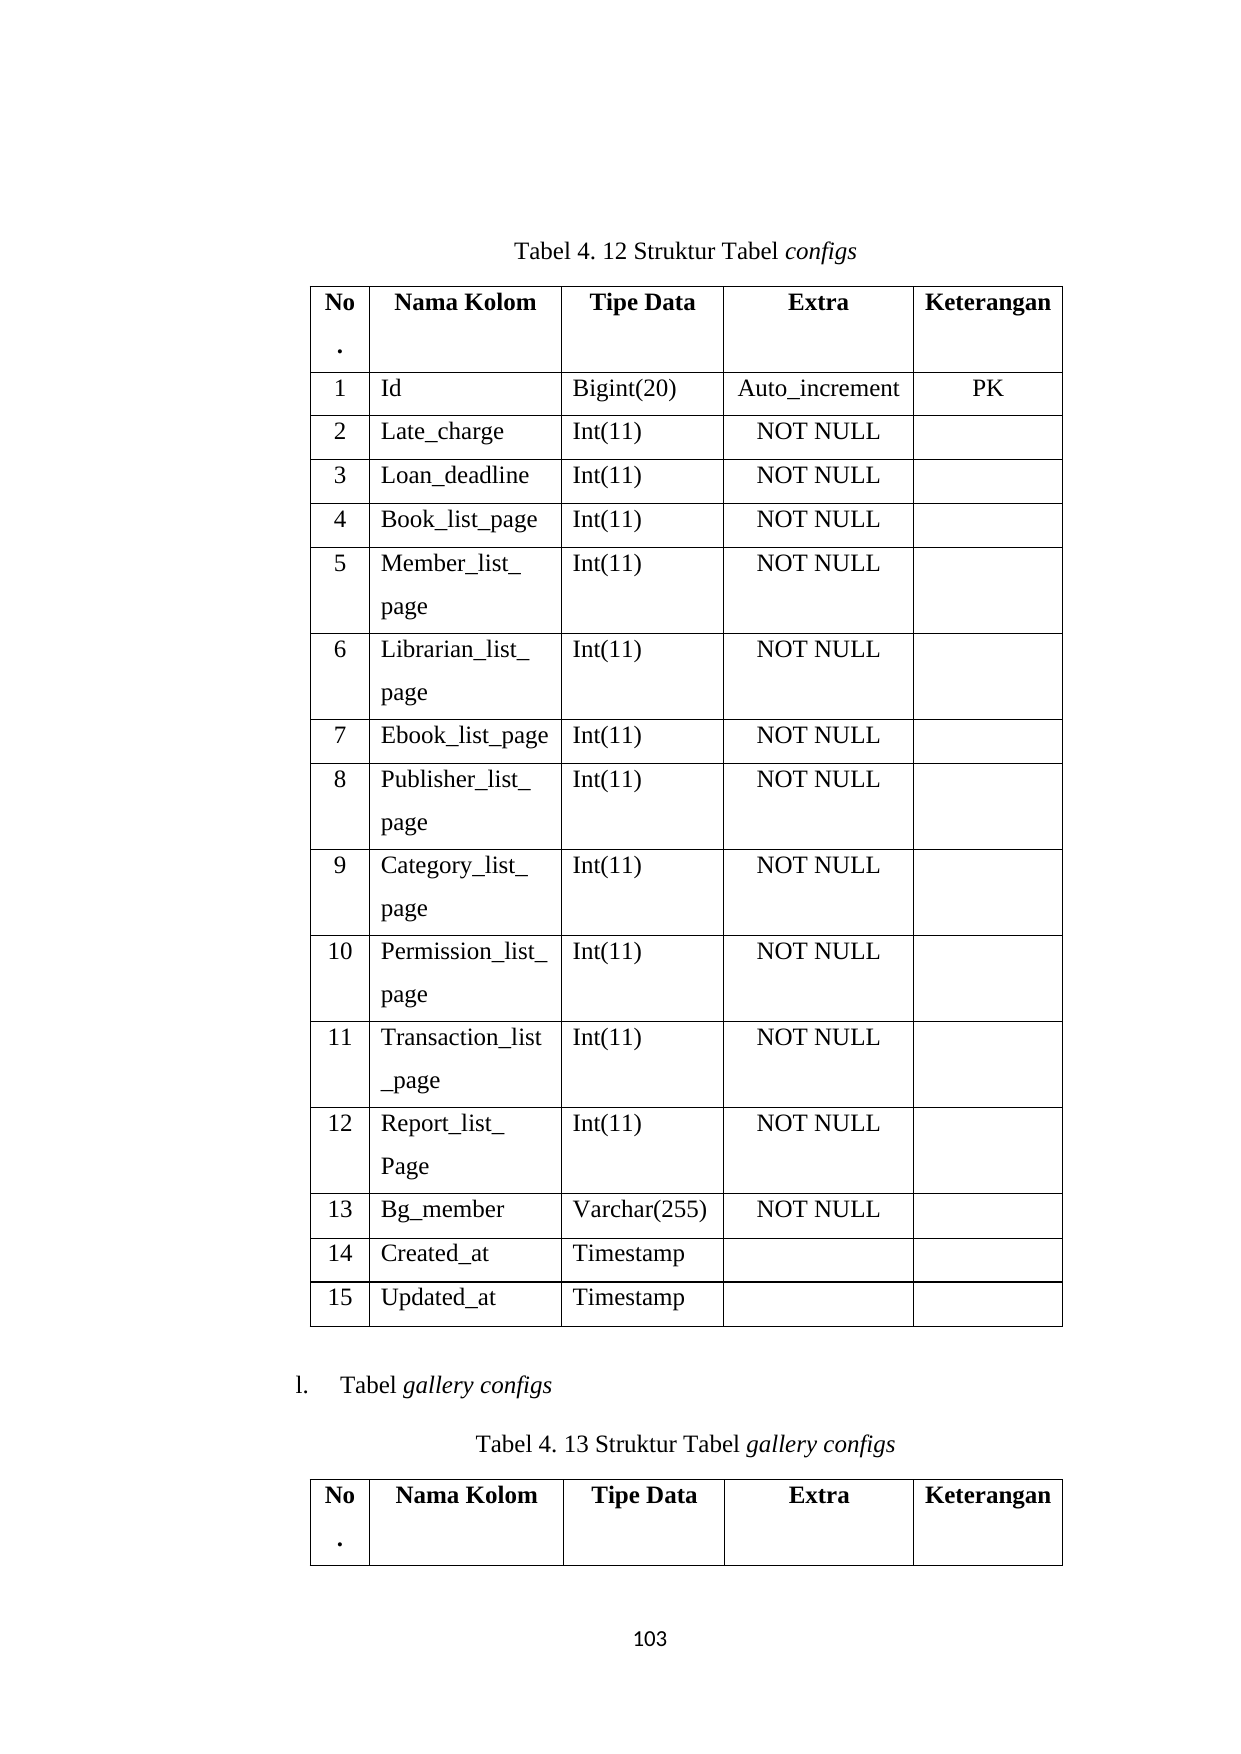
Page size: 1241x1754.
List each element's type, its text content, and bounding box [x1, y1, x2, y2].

table_cell Bg_member [370, 1194, 561, 1237]
table_cell Librarian_list_ page [370, 634, 561, 719]
table_cell Bigint(20) [562, 373, 723, 415]
table_cell Int(11) [562, 504, 723, 547]
table_cell Report_list_ Page [370, 1108, 561, 1193]
table_cell Timestamp [562, 1239, 723, 1281]
table_cell Int(11) [562, 1108, 723, 1193]
table_header Extra [724, 287, 913, 372]
table_cell NOT NULL [724, 416, 913, 459]
table_header Tipe Data [564, 1480, 724, 1565]
table_cell 11 [311, 1022, 369, 1107]
table_cell 7 [311, 720, 369, 763]
table_cell Int(11) [562, 936, 723, 1021]
table_header Keterangan [914, 1480, 1062, 1565]
table_cell 13 [311, 1194, 369, 1237]
table_cell [914, 936, 1062, 1021]
table_cell 8 [311, 764, 369, 849]
table_cell 4 [311, 504, 369, 547]
table_cell Category_list_ page [370, 850, 561, 935]
table_cell Int(11) [562, 720, 723, 763]
table_cell Transaction_list _page [370, 1022, 561, 1107]
table_cell Auto_increment [724, 373, 913, 415]
table_cell [914, 720, 1062, 763]
table_header Nama Kolom [370, 287, 561, 372]
table_cell 10 [311, 936, 369, 1021]
table_cell NOT NULL [724, 720, 913, 763]
table_cell [914, 634, 1062, 719]
table_cell NOT NULL [724, 504, 913, 547]
table_cell Created_at [370, 1239, 561, 1281]
table_cell NOT NULL [724, 1194, 913, 1237]
table_cell Int(11) [562, 850, 723, 935]
table_cell [914, 850, 1062, 935]
table_cell NOT NULL [724, 1108, 913, 1193]
table_cell Late_charge [370, 416, 561, 459]
list Tabel gallery configs [295, 1370, 1063, 1398]
table_cell 12 [311, 1108, 369, 1193]
table_cell NOT NULL [724, 634, 913, 719]
table_cell PK [914, 373, 1062, 415]
table_cell [914, 548, 1062, 633]
table_cell Ebook_list_page [370, 720, 561, 763]
table_cell [914, 504, 1062, 547]
table_cell Int(11) [562, 764, 723, 849]
table_header Keterangan [914, 287, 1062, 372]
table_cell Int(11) [562, 460, 723, 503]
table_header No. [311, 287, 369, 372]
table_cell Updated_at [370, 1283, 561, 1326]
table_cell [914, 764, 1062, 849]
table_cell [914, 416, 1062, 459]
table_cell Int(11) [562, 416, 723, 459]
table_cell NOT NULL [724, 936, 913, 1021]
table_cell 1 [311, 373, 369, 415]
table_cell 9 [311, 850, 369, 935]
table_header Nama Kolom [370, 1480, 563, 1565]
table_cell Int(11) [562, 1022, 723, 1107]
table_cell NOT NULL [724, 850, 913, 935]
table_cell [914, 1283, 1062, 1326]
table_cell [914, 1194, 1062, 1237]
table_cell Publisher_list_ page [370, 764, 561, 849]
table_header Tipe Data [562, 287, 723, 372]
table_cell Member_list_ page [370, 548, 561, 633]
table_cell Varchar(255) [562, 1194, 723, 1237]
table_cell 3 [311, 460, 369, 503]
table_cell [914, 460, 1062, 503]
table_cell 6 [311, 634, 369, 719]
text Tabel 4. 13 Struktur Tabel gallery configs [310, 1429, 1063, 1458]
table_cell Int(11) [562, 548, 723, 633]
table_cell 2 [311, 416, 369, 459]
text Tabel 4. 12 Struktur Tabel configs [310, 236, 1063, 265]
table_cell Timestamp [562, 1283, 723, 1326]
table_cell [724, 1239, 913, 1281]
table_header No. [311, 1480, 369, 1565]
table_cell [724, 1283, 913, 1326]
table_cell NOT NULL [724, 764, 913, 849]
table_cell Loan_deadline [370, 460, 561, 503]
table_header Extra [725, 1480, 913, 1565]
table_cell Int(11) [562, 634, 723, 719]
table_cell [914, 1022, 1062, 1107]
table_cell 5 [311, 548, 369, 633]
table_cell Book_list_page [370, 504, 561, 547]
table_cell Id [370, 373, 561, 415]
table_cell NOT NULL [724, 548, 913, 633]
table_cell [914, 1108, 1062, 1193]
table_cell [914, 1239, 1062, 1281]
table_cell NOT NULL [724, 1022, 913, 1107]
table_cell 14 [311, 1239, 369, 1281]
table_cell NOT NULL [724, 460, 913, 503]
table_cell Permission_list_ page [370, 936, 561, 1021]
table_cell 15 [311, 1283, 369, 1326]
